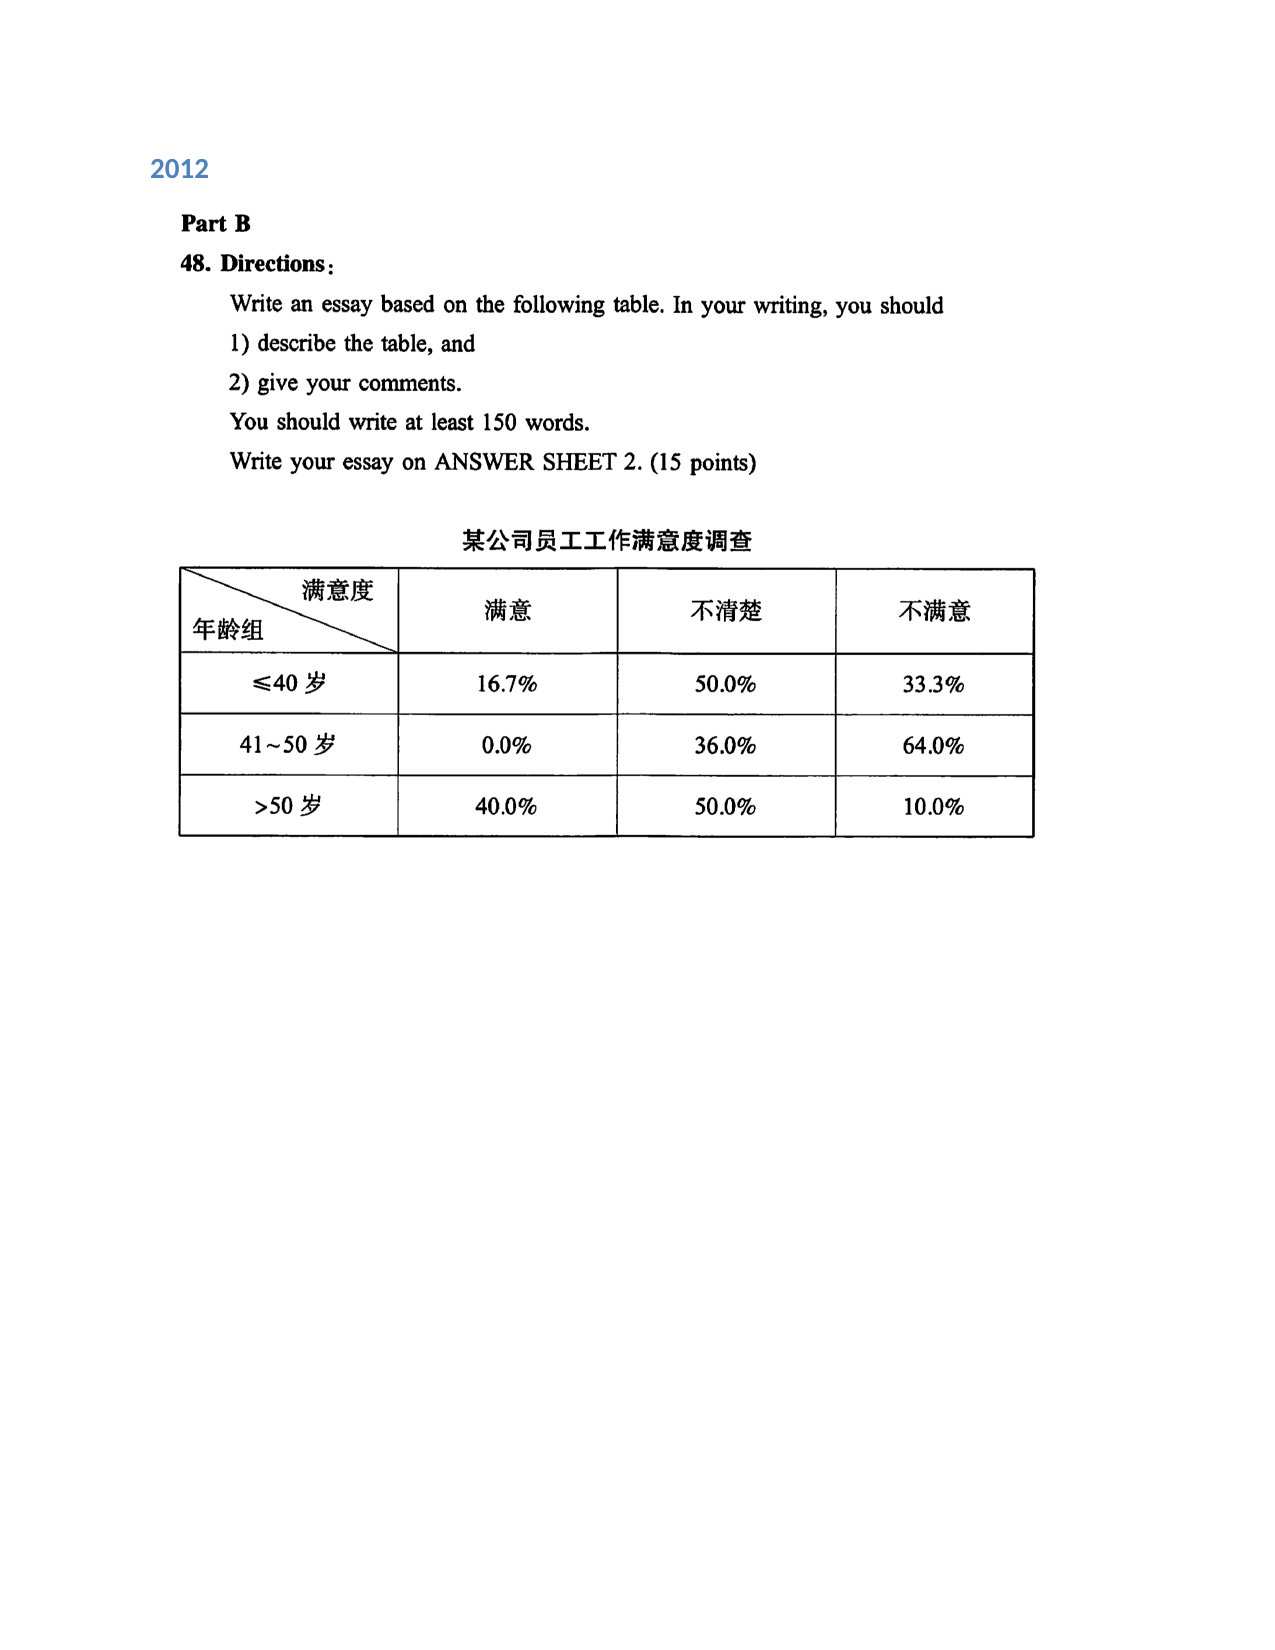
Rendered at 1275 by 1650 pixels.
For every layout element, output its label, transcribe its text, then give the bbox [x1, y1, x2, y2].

picture [168, 204, 1044, 849]
subtitle 2012 [150, 150, 1125, 186]
